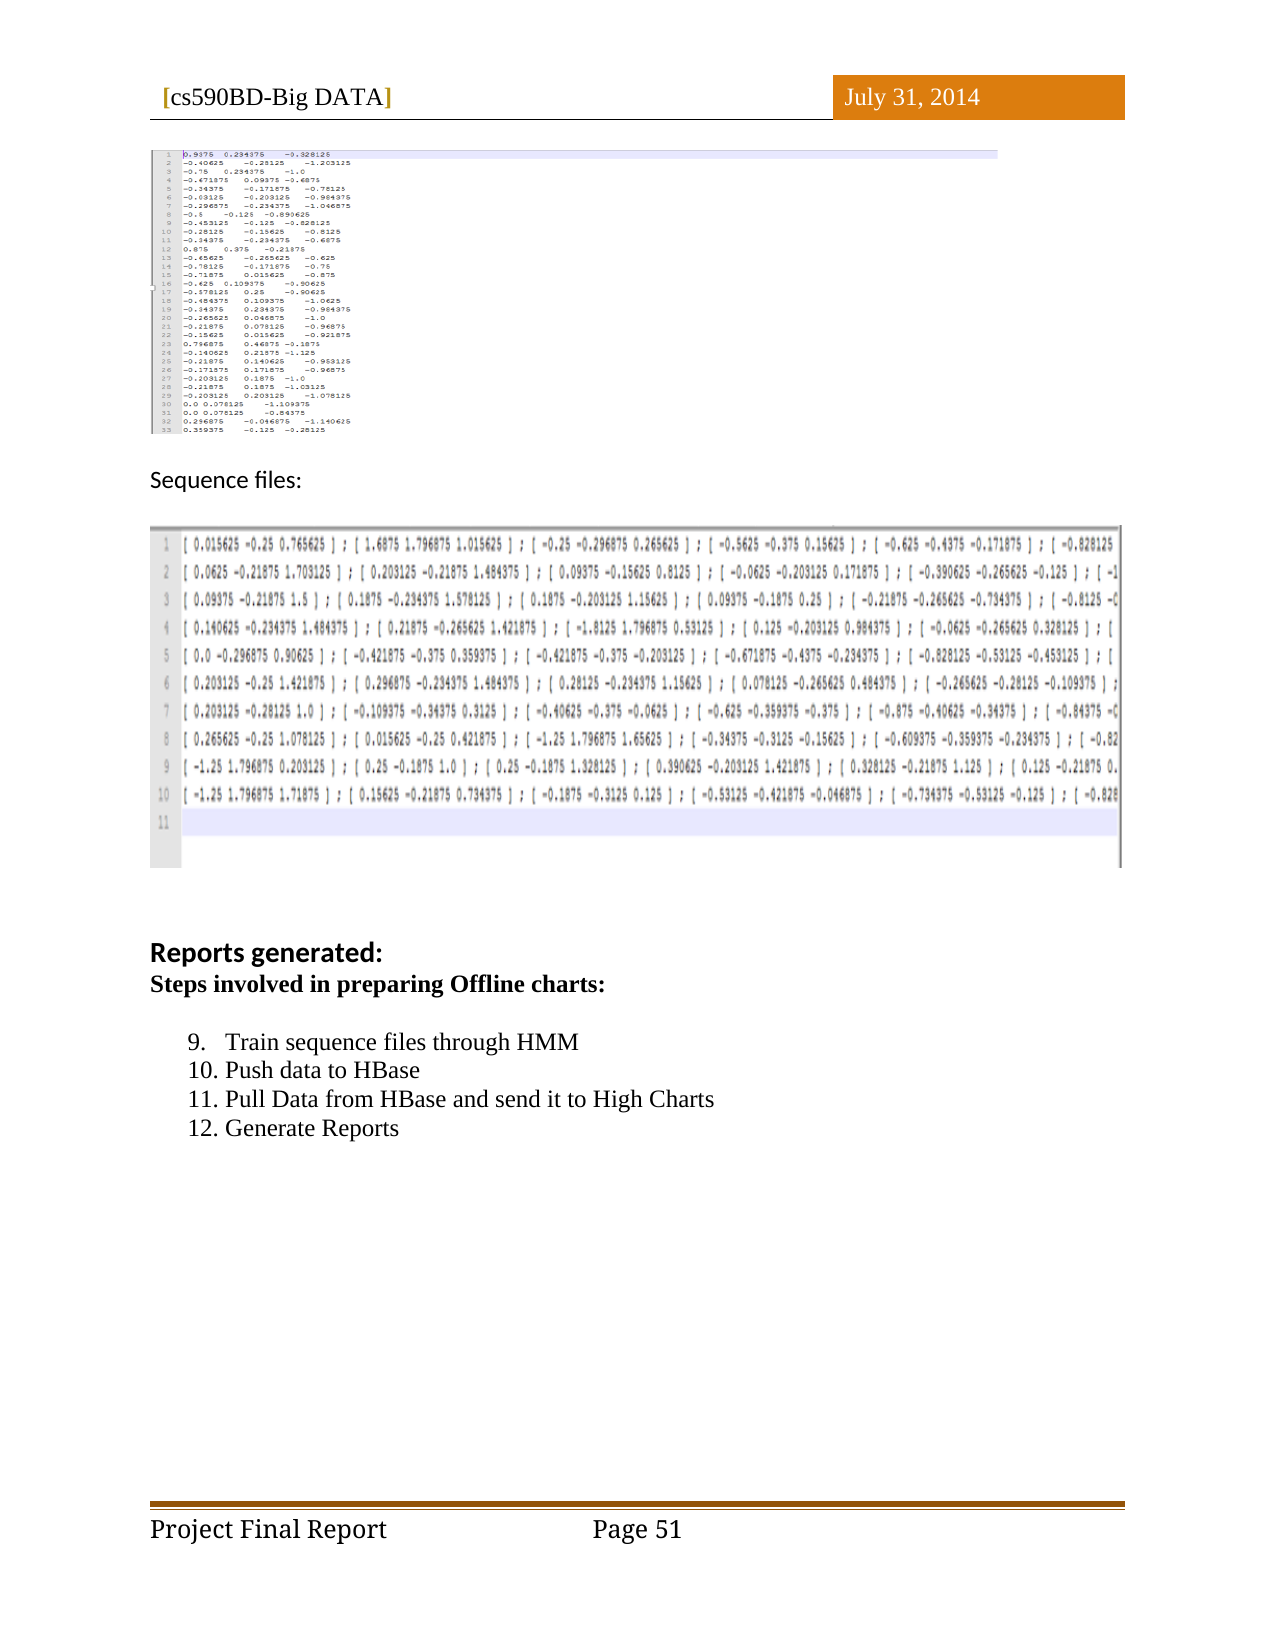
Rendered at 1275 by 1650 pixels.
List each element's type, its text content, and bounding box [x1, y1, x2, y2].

list Push data to HBase [187, 1056, 1125, 1084]
text Steps involved in preparing Offline charts: [150, 969, 1125, 998]
picture [150, 150, 998, 434]
list Generate Reports [187, 1113, 1125, 1142]
text Sequence files: [150, 464, 1125, 495]
picture [150, 525, 1125, 868]
list Pull Data from HBase and send it to High Charts [187, 1084, 1125, 1113]
list Train sequence files through HMM [187, 1027, 1125, 1056]
text Reports generated: [150, 934, 1125, 969]
